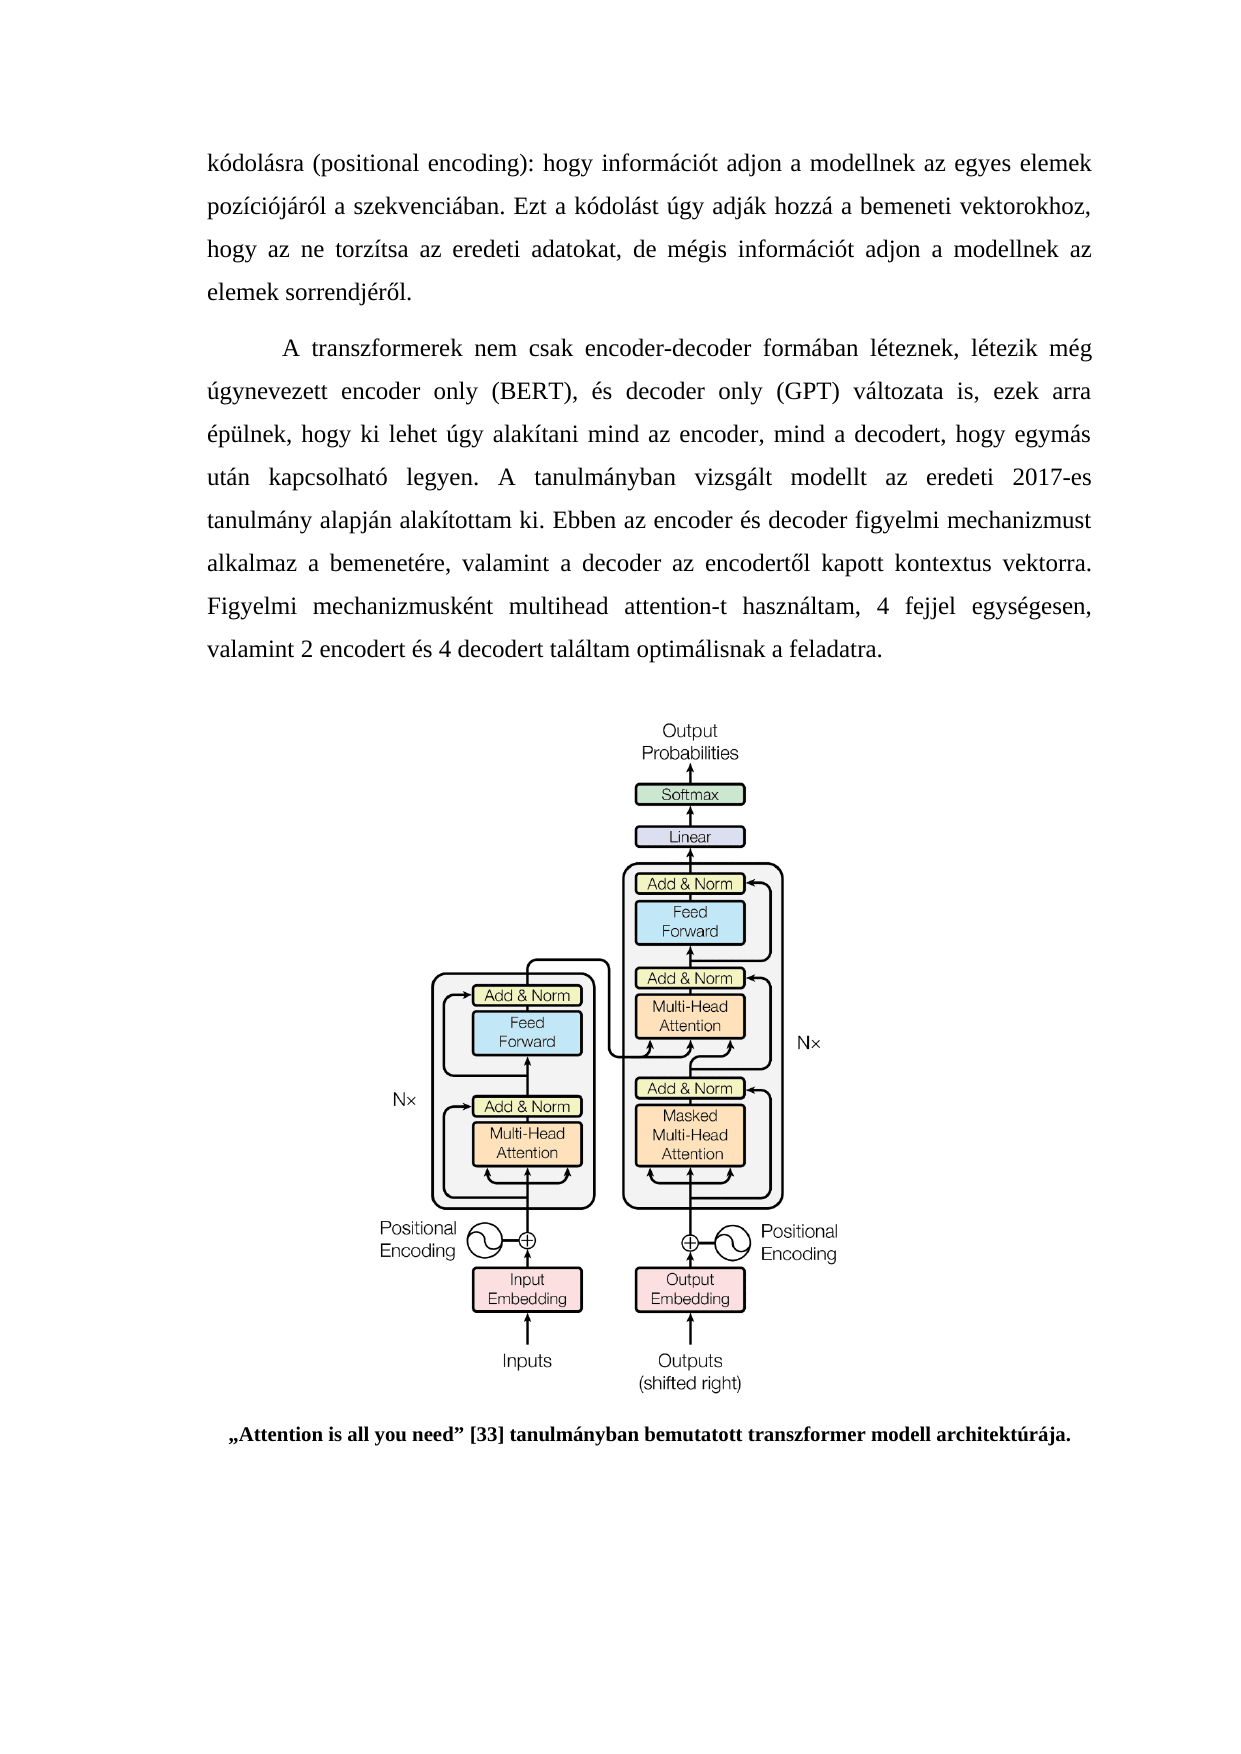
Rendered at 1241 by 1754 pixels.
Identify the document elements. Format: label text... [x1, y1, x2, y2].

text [207, 148, 1092, 306]
text „Attention is all you need” tanulmányban bemutatott transzformer modell architektúrája. [207, 1422, 1092, 1446]
text A transzformerek nem csak encoder-decoder formában léteznek, létezik még úgynevezett encoder only (BERT), és decoder only (GPT) változata is, ezek arra épülnek, hogy ki lehet úgy alakítani mind az encoder, mind a decodert, hogy egymás után kapcsolható legyen. A tanulmányban vizsgált modellt az eredeti 2017-es tanulmány alapján alakítottam ki. Ebben az encoder és decoder figyelmi mechanizmust alkalmaz a bemenetére, valamint a decoder az encodertől kapott kontextus vektorra. Figyelmi mechanizmusként multihead attention-t használtam, 4 fejjel egységesen, valamint 2 encodert és 4 decodert találtam optimálisnak a feladatra. [207, 333, 1092, 663]
picture [357, 702, 942, 1409]
